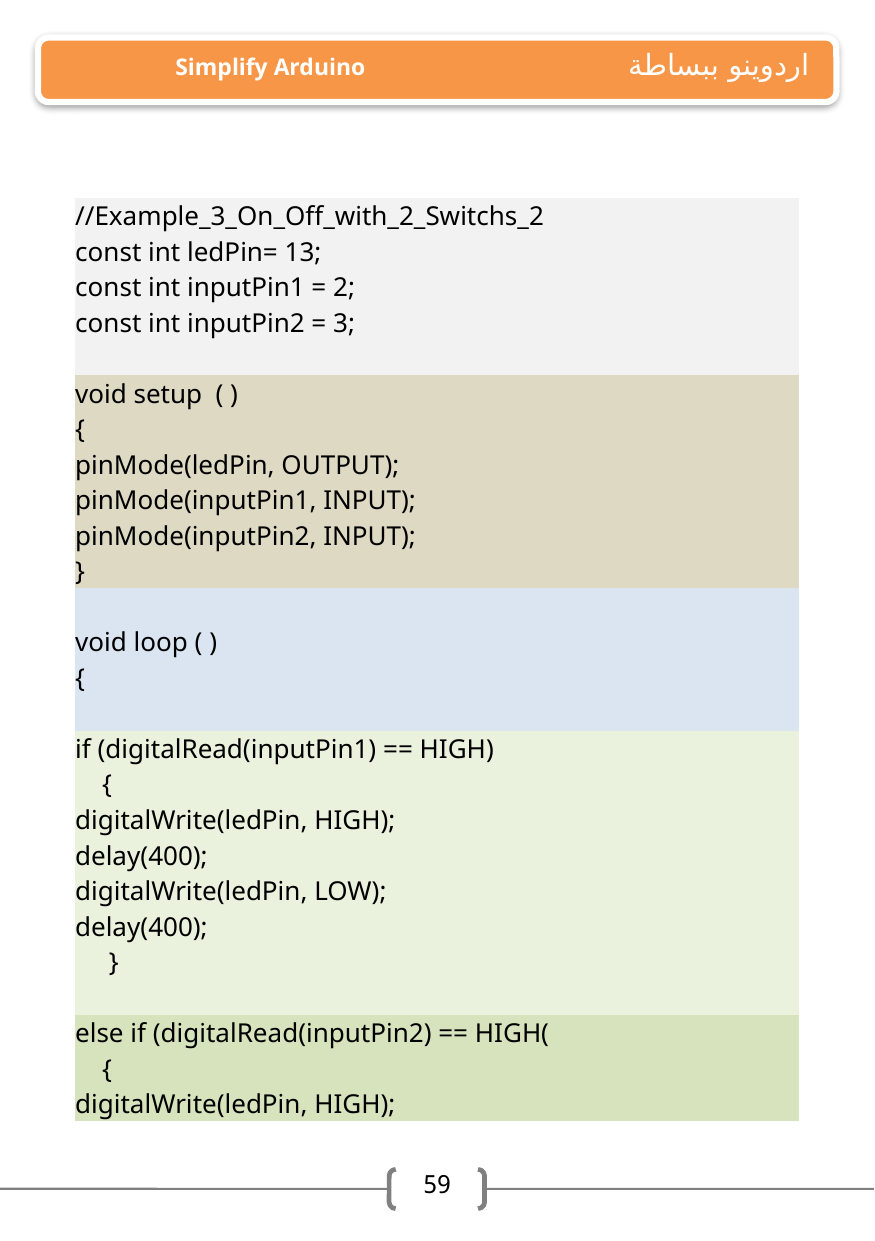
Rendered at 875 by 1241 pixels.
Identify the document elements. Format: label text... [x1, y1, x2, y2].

text { [75, 411, 799, 446]
text pinMode(inputPin1, INPUT); [75, 482, 799, 517]
text void loop ( ) [75, 624, 799, 659]
text const int inputPin2 = 3; [75, 304, 799, 340]
text const int ledPin= 13; [75, 233, 799, 269]
text { [75, 1050, 799, 1086]
text if (digitalRead(inputPin1) == HIGH) [75, 731, 799, 766]
text { [75, 659, 799, 695]
text void setup ( ) [75, 375, 799, 411]
text delay(400); [75, 908, 799, 944]
text const int inputPin1 = 2; [75, 269, 799, 304]
text pinMode(ledPin, OUTPUT); [75, 446, 799, 482]
text delay(400); [75, 837, 799, 873]
text digitalWrite(ledPin, LOW); [75, 873, 799, 908]
text //Example_3_On_Off_with_2_Switchs_2 [75, 198, 799, 233]
text digitalWrite(ledPin, HIGH); [75, 1086, 799, 1121]
text { [75, 766, 799, 802]
text } [75, 944, 799, 979]
text pinMode(inputPin2, INPUT); [75, 517, 799, 553]
text } [75, 553, 799, 588]
text digitalWrite(ledPin, HIGH); [75, 802, 799, 837]
text else if (digitalRead(inputPin2) == HIGH( [75, 1015, 799, 1050]
